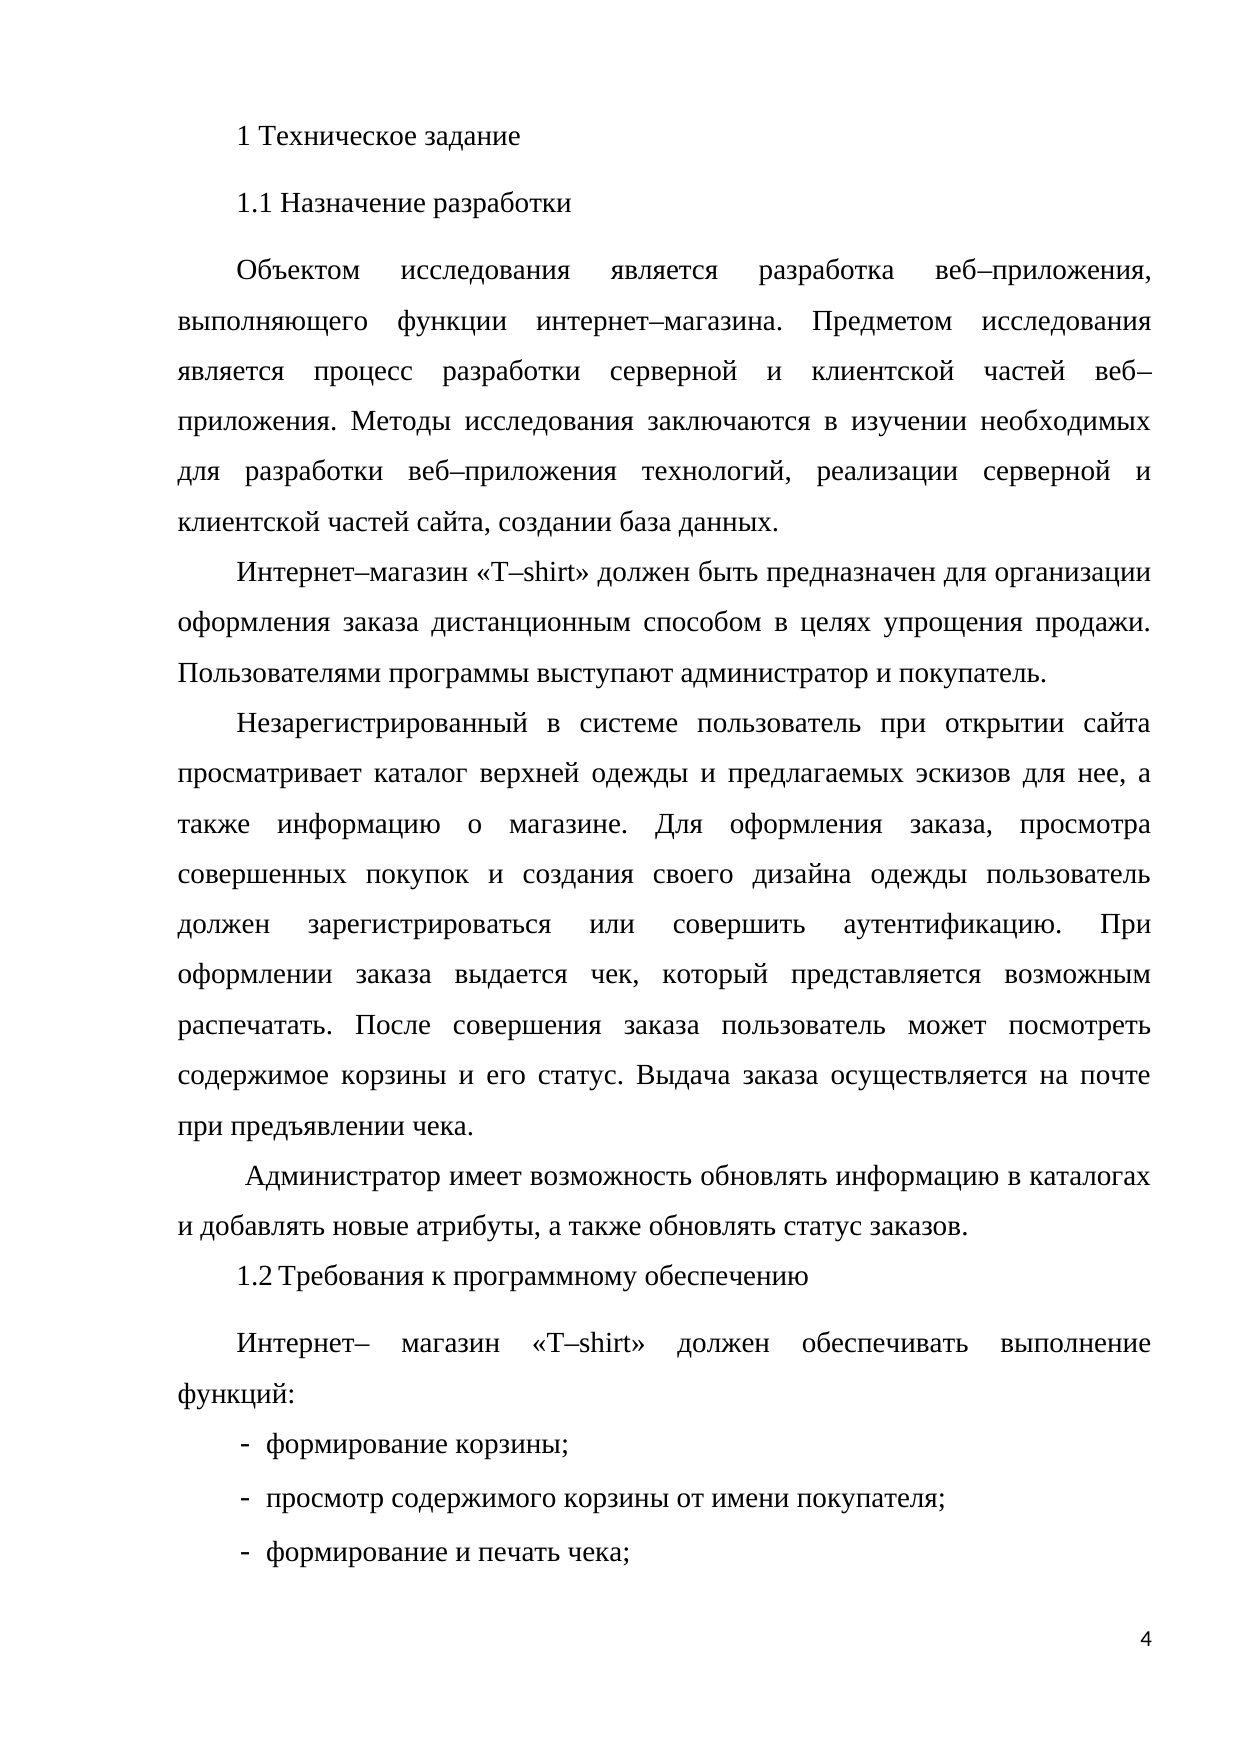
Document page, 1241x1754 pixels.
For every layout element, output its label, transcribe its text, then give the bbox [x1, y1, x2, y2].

text Администратор имеет возможность обновлять информацию в каталогах и добавлять новые атрибуты, а также обновлять статус заказов. [177, 1158, 1152, 1242]
list формирование корзины; [177, 1426, 1152, 1462]
text 1 Техническое задание [177, 118, 1152, 152]
list формирование и печать чека; [177, 1534, 1152, 1570]
text 1.1 Назначение разработки [177, 185, 1152, 219]
text Интернет– магазин «T–shirt» должен обеспечивать выполнение функций: [177, 1326, 1152, 1409]
text Интернет–магазин «T–shirt» должен быть предназначен для организации оформления заказа дистанционным способом в целях упрощения продажи. Пользователями программы выступают администратор и покупатель. [177, 554, 1152, 688]
text Объектом исследования является разработка веб–приложения, выполняющего функции интернет–магазина. Предметом исследования является процесс разработки серверной и клиентской частей веб–приложения. Методы исследования заключаются в изучении необходимых для разработки веб–приложения технологий, реализации серверной и клиентской частей сайта, создании база данных. [177, 252, 1152, 537]
list просмотр содержимого корзины от имени покупателя; [177, 1480, 1152, 1516]
text Незарегистрированный в системе пользователь при открытии сайта просматривает каталог верхней одежды и предлагаемых эскизов для нее, а также информацию о магазине. Для оформления заказа, просмотра совершенных покупок и создания своего дизайна одежды пользователь должен зарегистрироваться или совершить аутентификацию. При оформлении заказа выдается чек, который представляется возможным распечатать. После совершения заказа пользователь может посмотреть содержимое корзины и его статус. Выдача заказа осуществляется на почте при предъявлении чека. [177, 705, 1152, 1141]
text 1.2 Требования к программному обеспечению [177, 1258, 1152, 1292]
